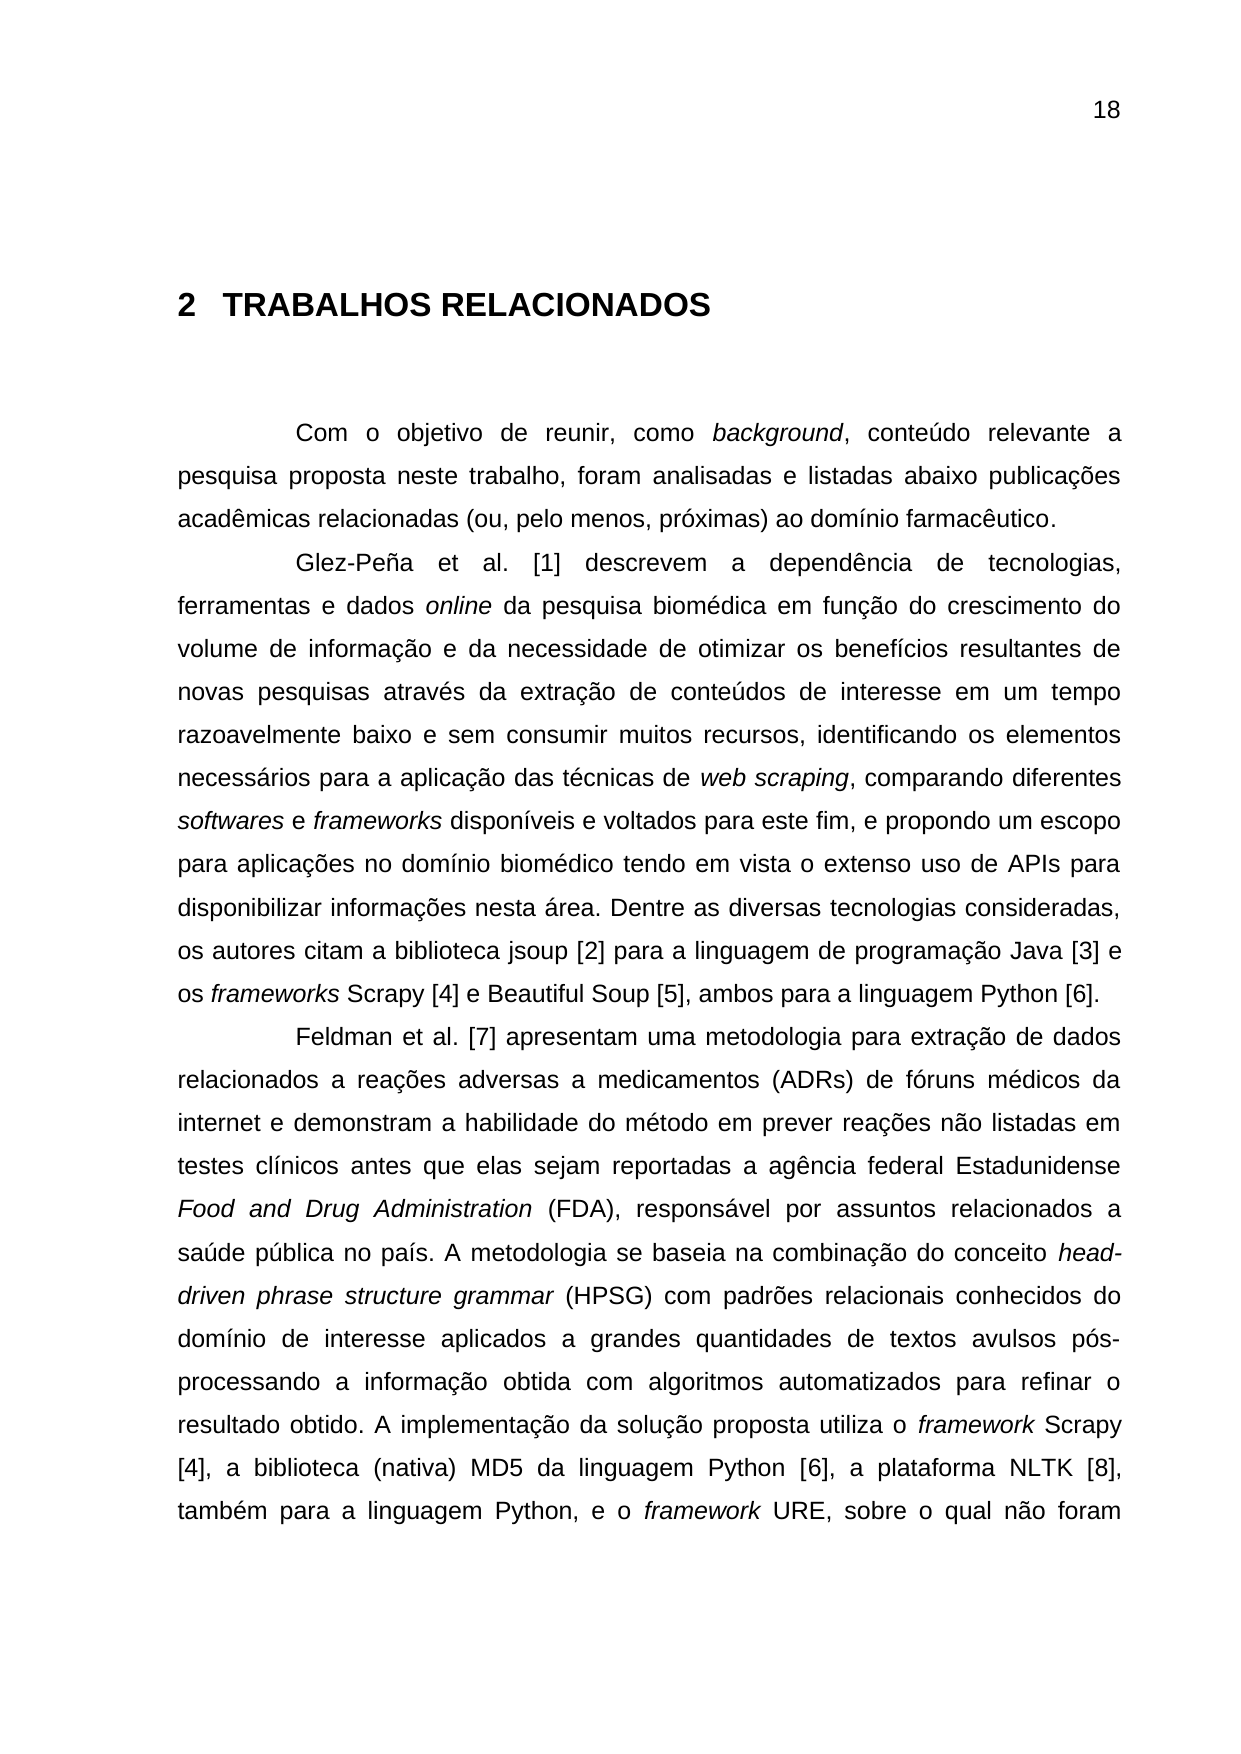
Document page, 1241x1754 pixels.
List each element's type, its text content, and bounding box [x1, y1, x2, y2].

subtitle TRABALHOS RELACIONADOs [177, 286, 1122, 324]
text Glez-Peña et al. [1] descrevem a dependência de tecnologias, ferramentas e dados online da pesquisa biomédica em função do crescimento do volume de informação e da necessidade de otimizar os benefícios resultantes de novas pesquisas através da extração de conteúdos de interesse em um tempo razoavelmente baixo e sem consumir muitos recursos, identificando os elementos necessários para a aplicação das técnicas de web scraping, comparando diferentes softwares e frameworks disponíveis e voltados para este fim, e propondo um escopo para aplicações no domínio biomédico tendo em vista o extenso uso de APIs para disponibilizar informações nesta área. Dentre as diversas tecnologias consideradas, os autores citam a biblioteca jsoup [2] para a linguagem de programação Java [3] e os frameworks Scrapy [4] e Beautiful Soup [5], ambos para a linguagem Python [6]. [177, 547, 1122, 1007]
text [177, 1022, 1122, 1525]
text Com o objetivo de reunir, como background, conteúdo relevante a pesquisa proposta neste trabalho, foram analisadas e listadas abaixo publicações acadêmicas relacionadas (ou, pelo menos, próximas) ao domínio farmacêutico. [177, 418, 1122, 533]
